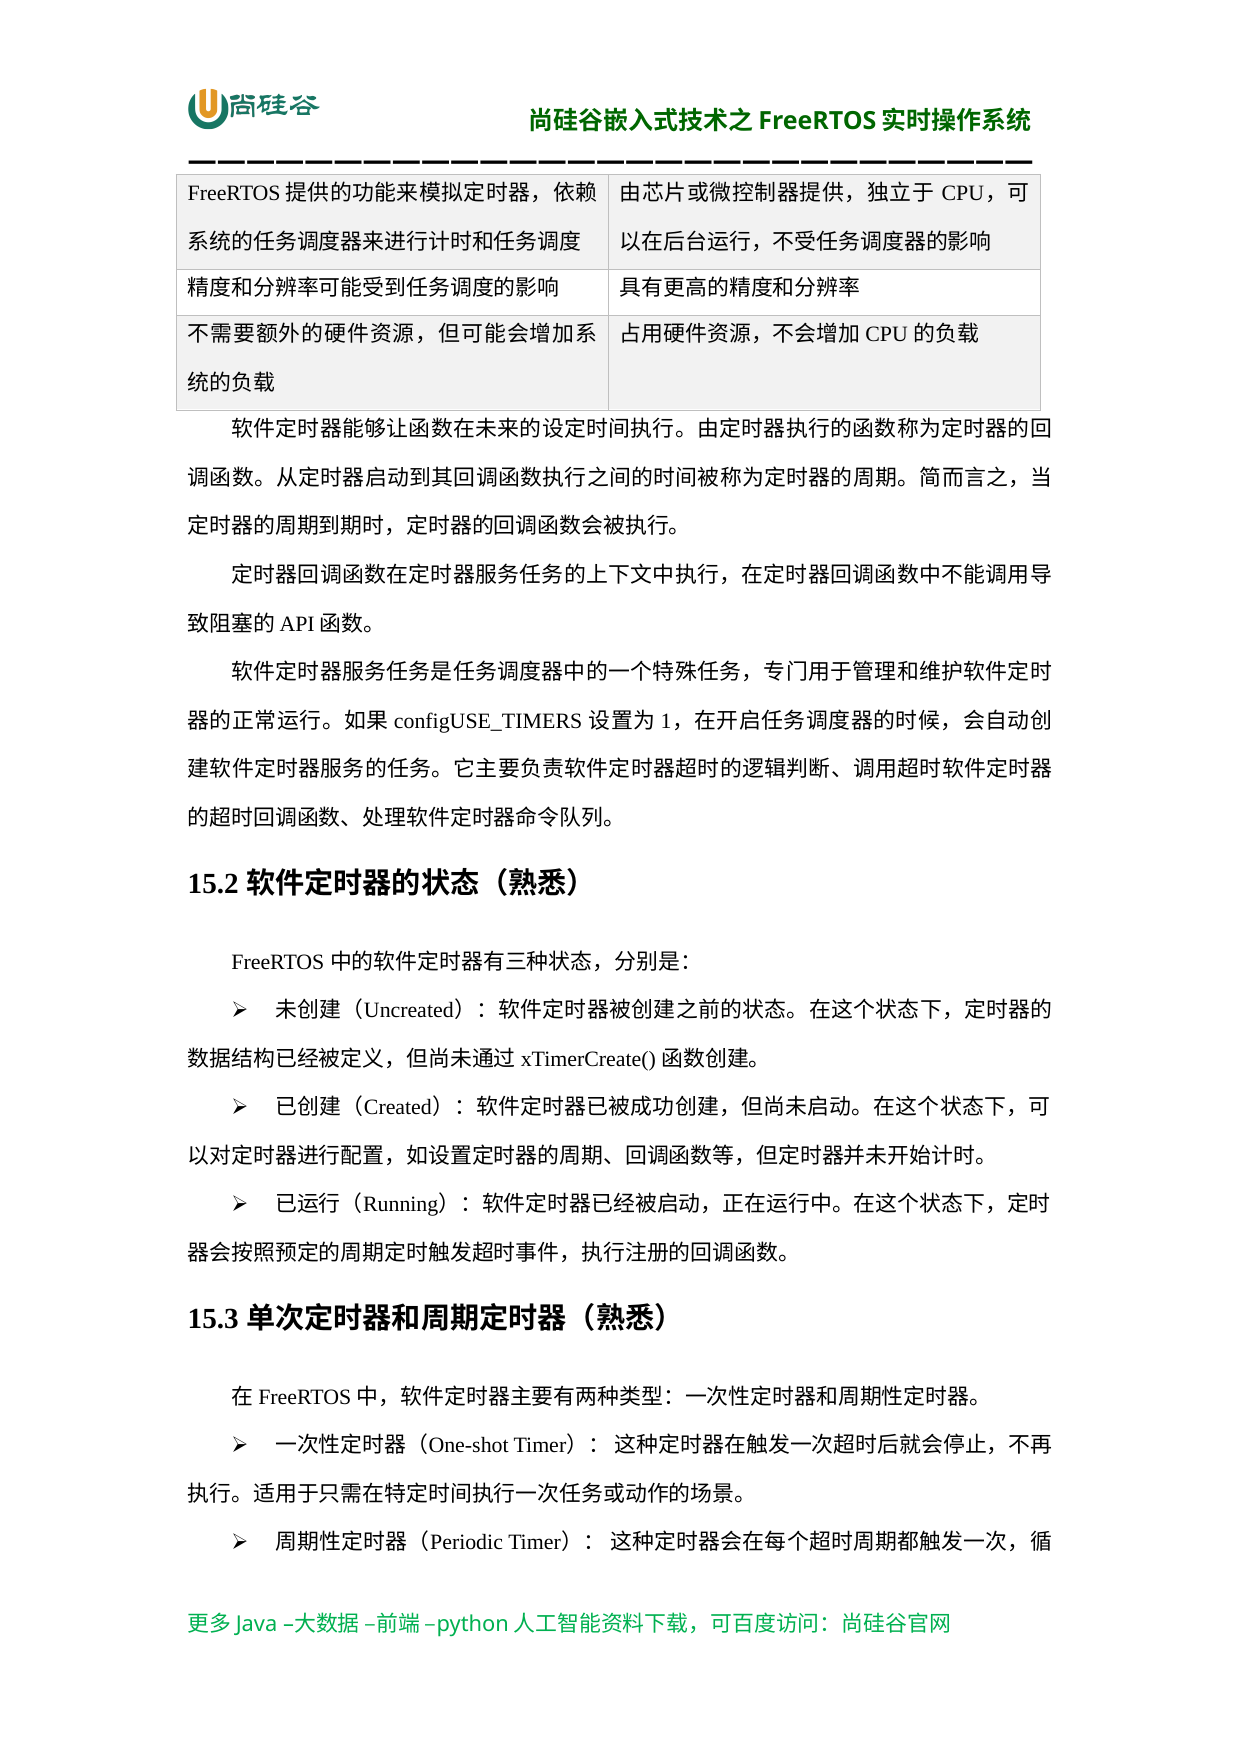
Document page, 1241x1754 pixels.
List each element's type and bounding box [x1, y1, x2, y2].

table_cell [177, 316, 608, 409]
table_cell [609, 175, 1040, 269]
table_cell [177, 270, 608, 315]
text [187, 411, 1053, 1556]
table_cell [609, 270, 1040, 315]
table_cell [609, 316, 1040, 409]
picture [187, 88, 321, 130]
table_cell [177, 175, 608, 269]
